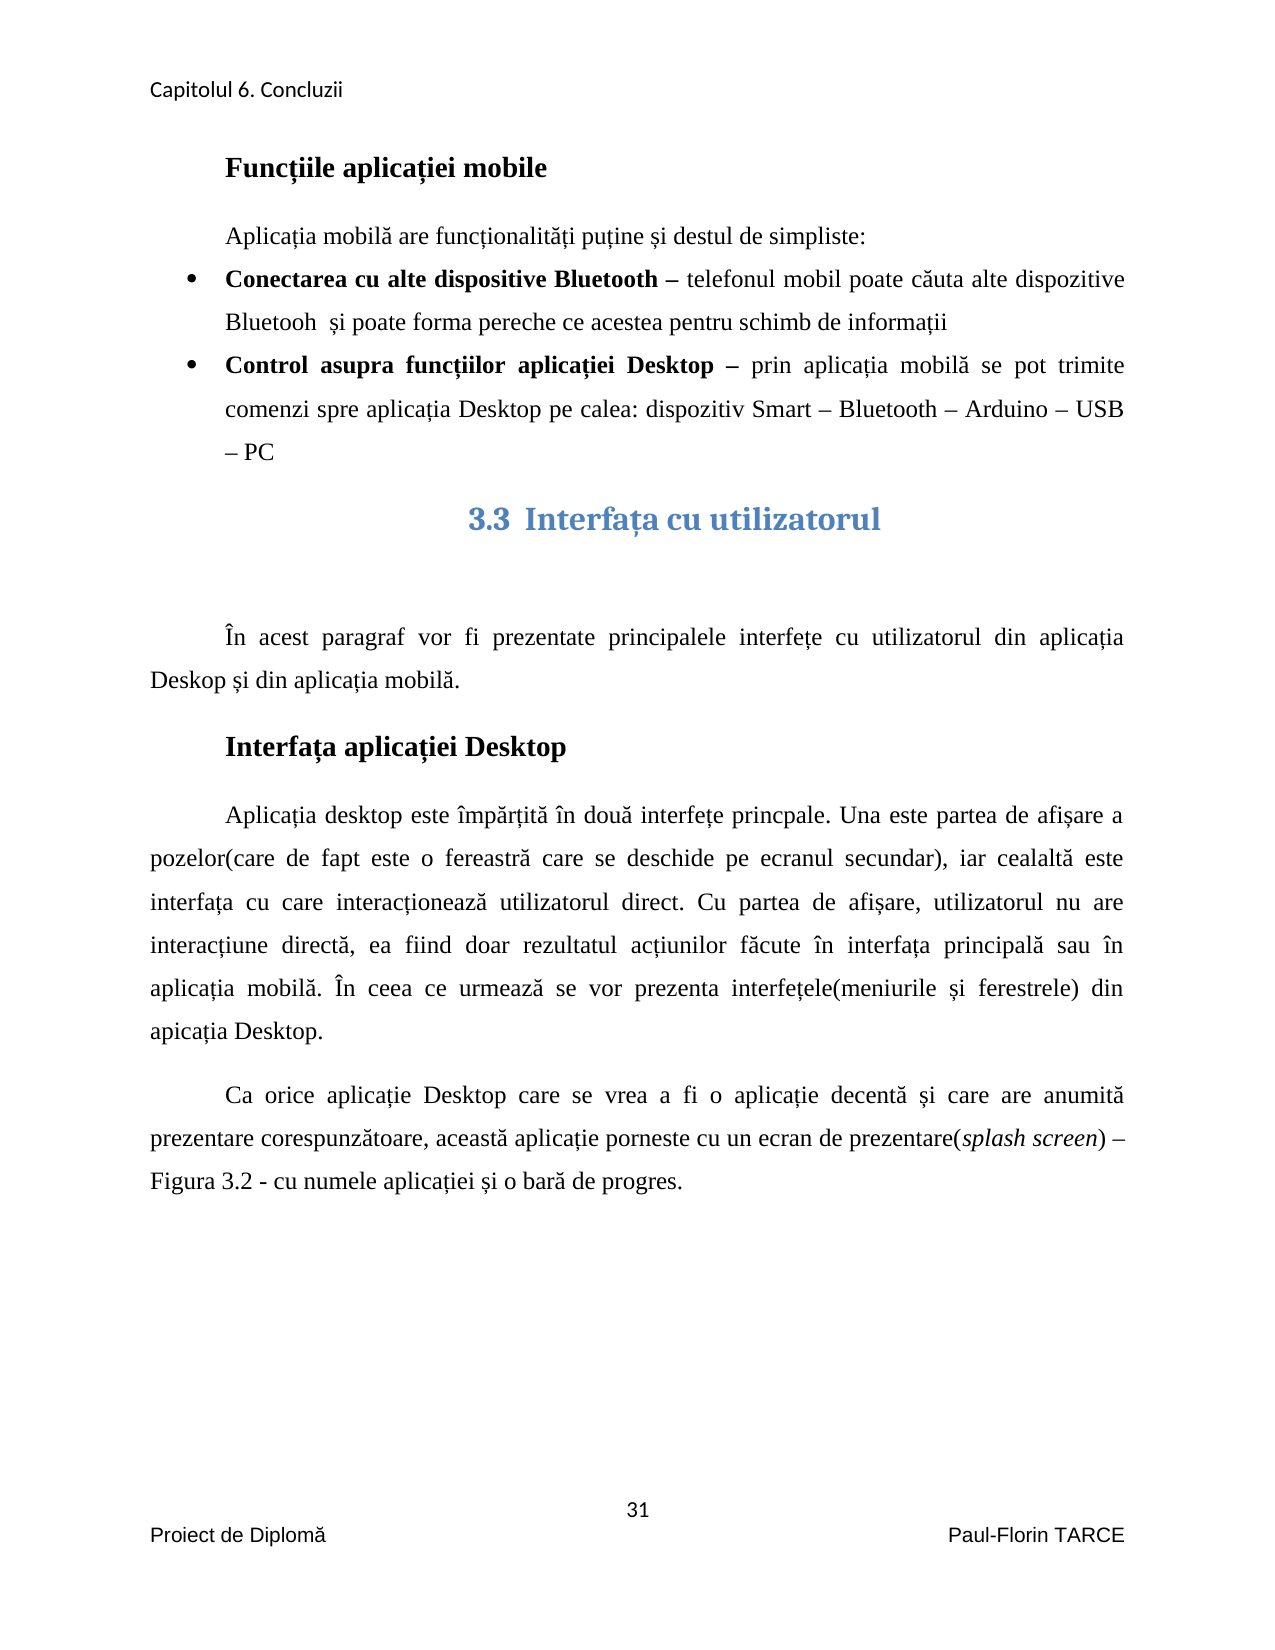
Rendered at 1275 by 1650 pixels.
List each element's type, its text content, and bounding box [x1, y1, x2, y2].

text În acest paragraf vor fi prezentate principalele interfețe cu utilizatorul din aplicația Deskop și din aplicația mobilă. [150, 622, 1125, 694]
text Interfața aplicației Desktop [150, 729, 1125, 763]
subtitle 3.3 Interfața cu utilizatorul [150, 501, 1125, 539]
text Ca orice aplicație Desktop care se vrea a fi o aplicație decentă și care are anumită prezentare corespunzătoare, această aplicație porneste cu un ecran de prezentare(splash screen) – Figura 3.2 - cu numele aplicației și o bară de progres. [150, 1080, 1125, 1195]
text Funcțiile aplicației mobile [150, 150, 1125, 183]
list Control asupra funcțiilor aplicației Desktop – prin aplicația mobilă se pot trimite comenzi spre aplicația Desktop pe calea: dispozitiv Smart – Bluetooth – Arduino – USB – PC [187, 351, 1125, 466]
list Conectarea cu alte dispositive Bluetooth – telefonul mobil poate căuta alte dispozitive Bluetooh și poate forma pereche ce acestea pentru schimb de informații [187, 264, 1125, 336]
text Aplicația desktop este împărțită în două interfețe princpale. Una este partea de afișare a pozelor(care de fapt este o fereastră care se deschide pe ecranul secundar), iar cealaltă este interfața cu care interacționează utilizatorul direct. Cu partea de afișare, utilizatorul nu are interacțiune directă, ea fiind doar rezultatul acțiunilor făcute în interfața principală sau în aplicația mobilă. În ceea ce urmează se vor prezenta interfețele(meniurile și ferestrele) din apicația Desktop. [150, 800, 1125, 1045]
list Aplicația mobilă are funcționalități puține și destul de simpliste: [225, 221, 1125, 250]
